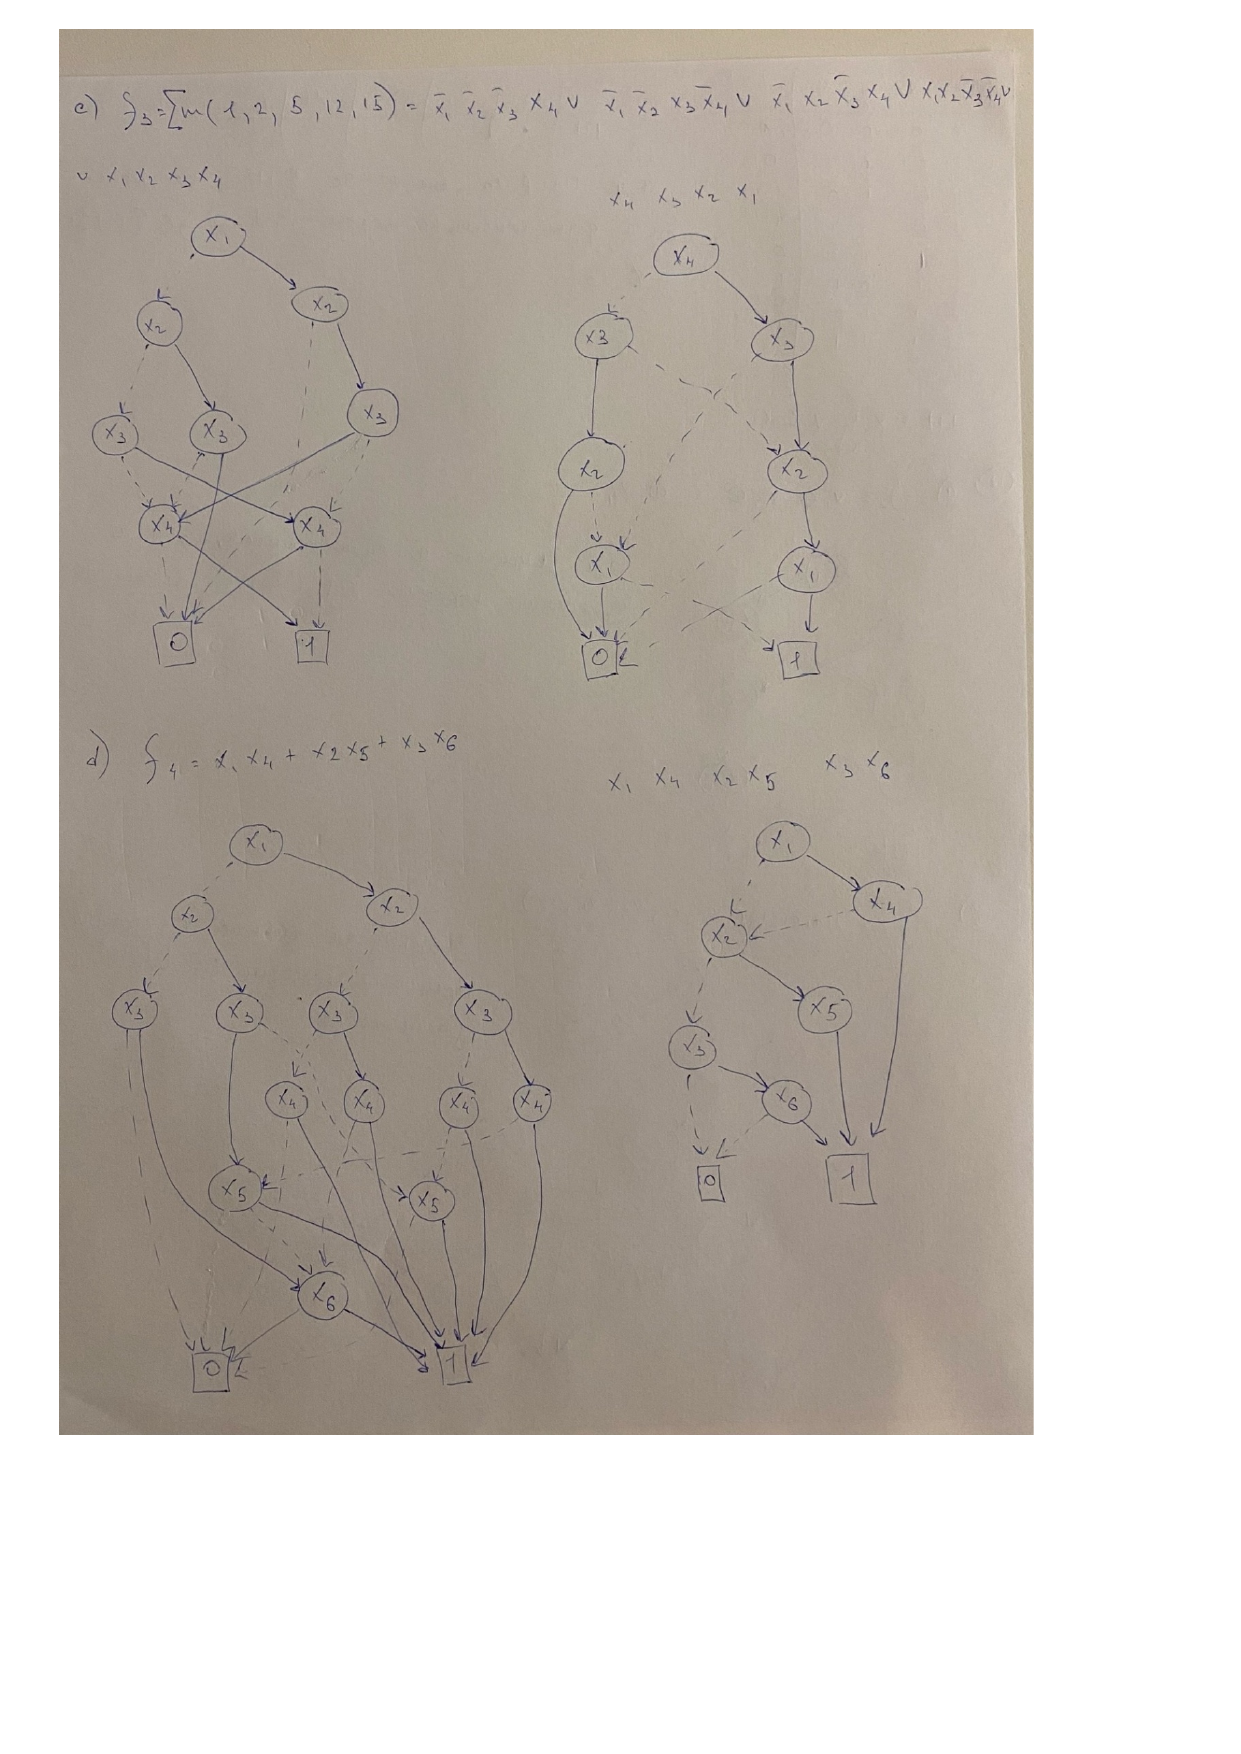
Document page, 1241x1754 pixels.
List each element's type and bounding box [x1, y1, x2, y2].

picture [59, 29, 1034, 1435]
